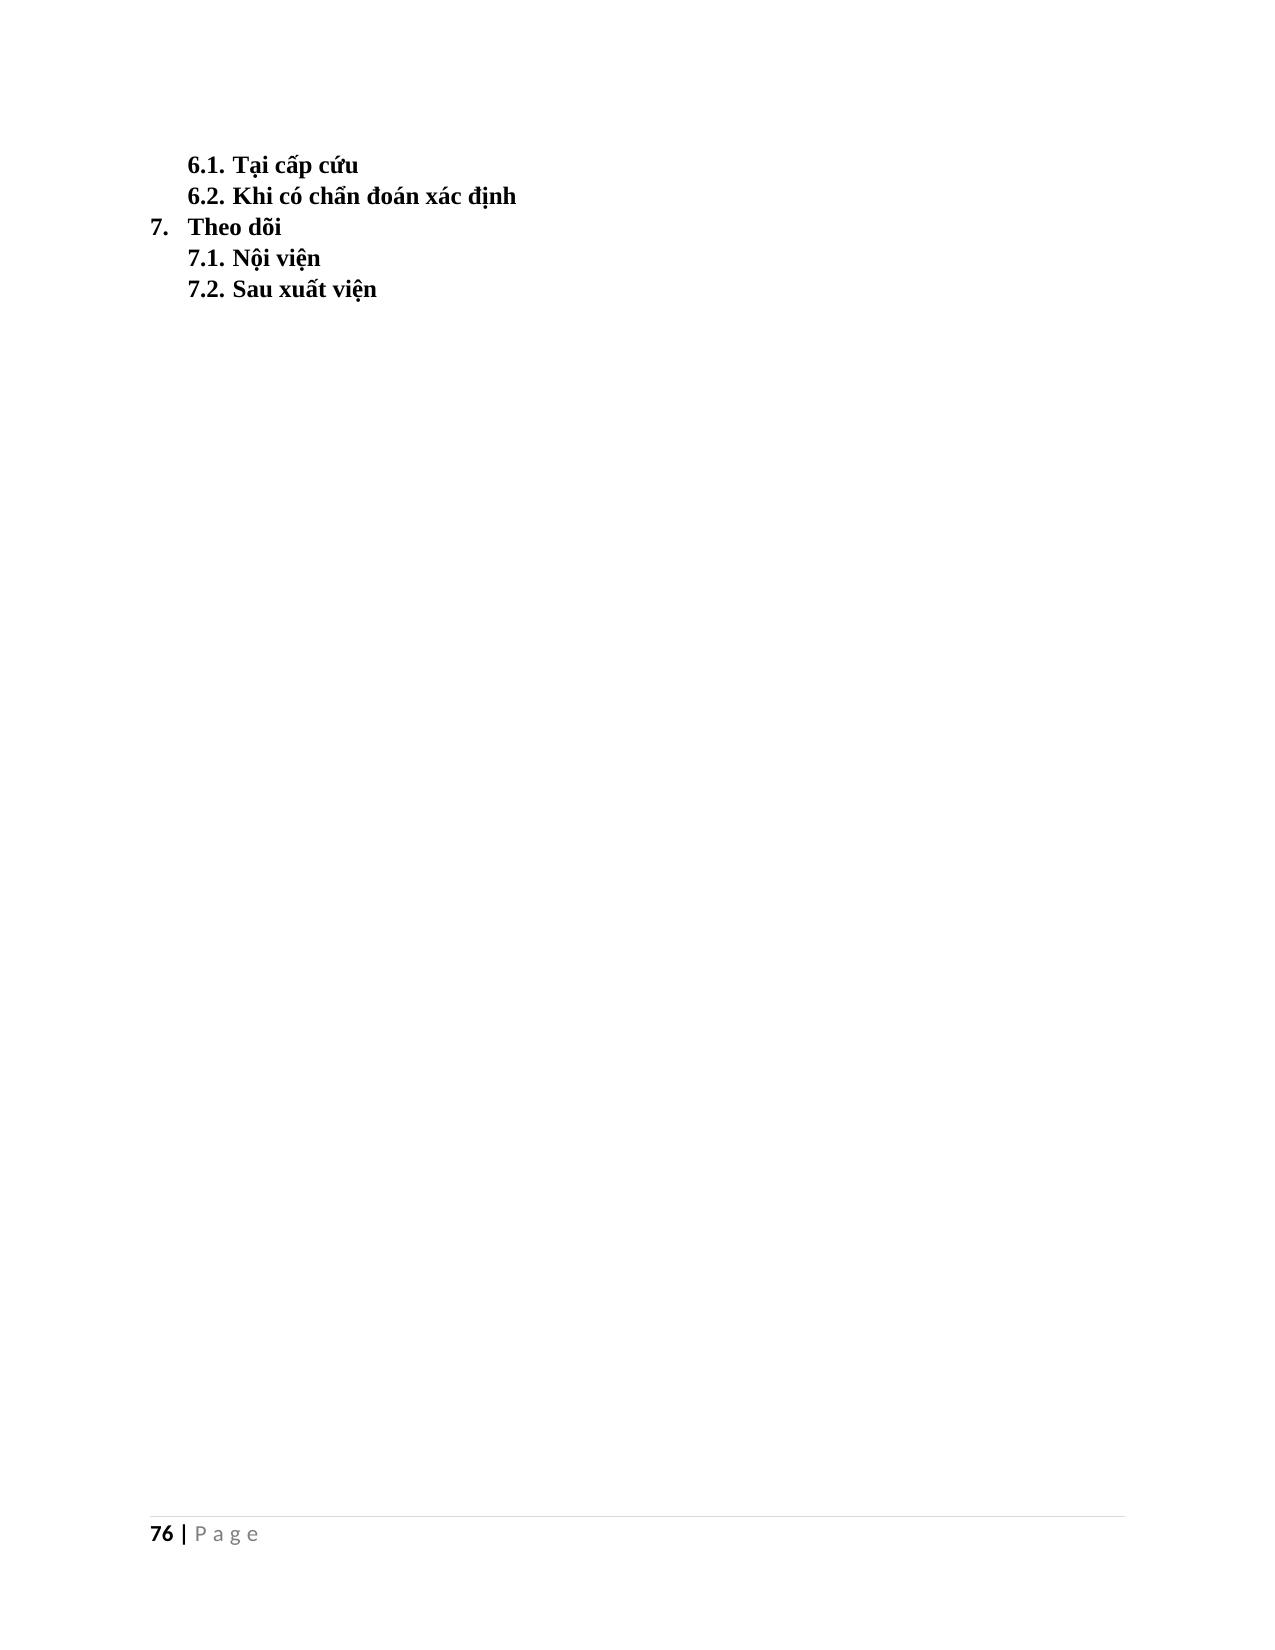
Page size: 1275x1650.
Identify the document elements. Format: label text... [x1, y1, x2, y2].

list Theo dõi [150, 212, 1125, 241]
list Sau xuất viện [187, 274, 1125, 303]
list Tại cấp cứu [187, 150, 1125, 179]
list Khi có chẩn đoán xác định [187, 181, 1125, 210]
list Nội viện [187, 243, 1125, 272]
